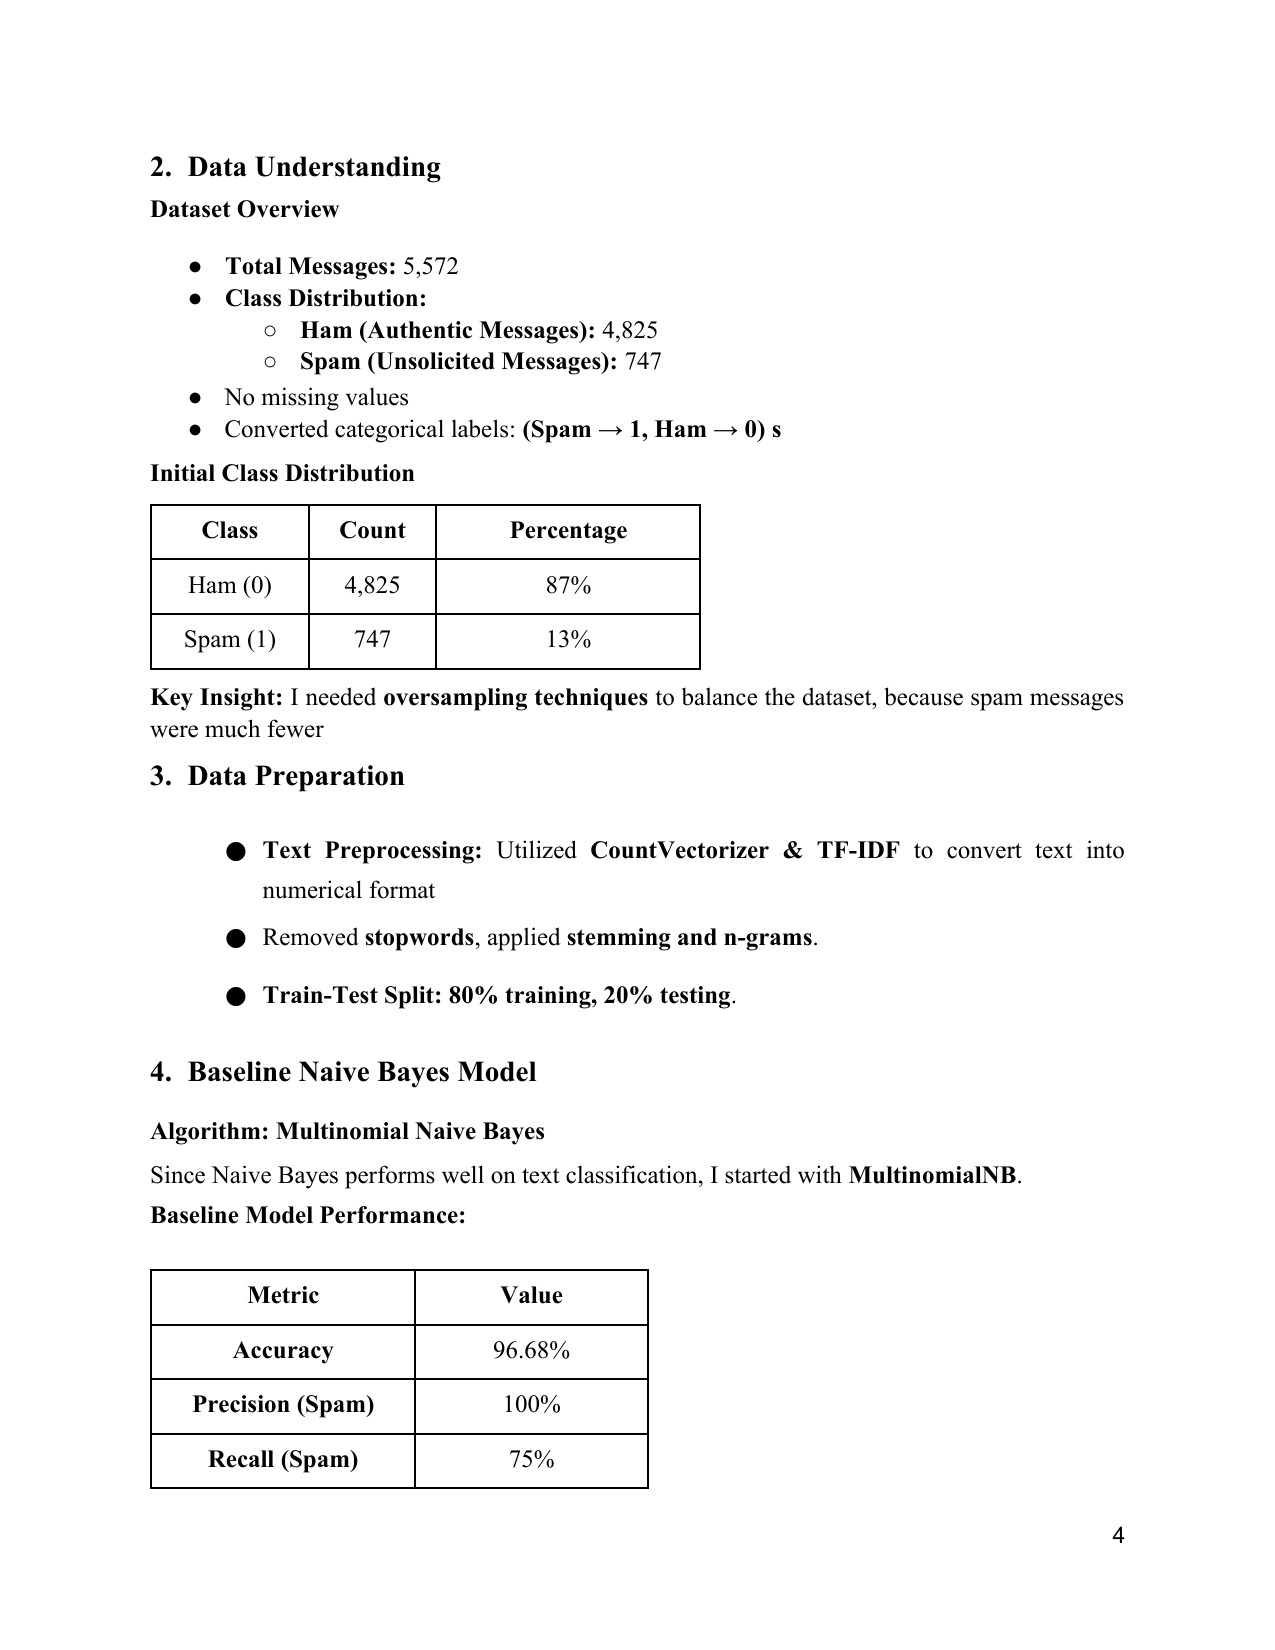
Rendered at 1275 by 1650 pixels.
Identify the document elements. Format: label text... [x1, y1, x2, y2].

table_cell 100% [416, 1380, 647, 1433]
text Key Insight: I needed oversampling techniques to balance the dataset, because spam messages were much fewer [150, 683, 1125, 742]
table_cell 13% [437, 615, 699, 668]
list Train-Test Split: 80% training, 20% testing. [225, 967, 1125, 1018]
subtitle Data Preparation [150, 759, 1125, 791]
table_header Metric [152, 1271, 414, 1324]
subtitle Algorithm: Multinomial Naive Bayes [150, 1117, 1125, 1145]
table_cell 75% [416, 1435, 647, 1487]
subtitle Data Understanding [150, 150, 1125, 182]
table_cell 96.68% [416, 1326, 647, 1378]
list Ham (Authentic Messages): 4,825 [262, 316, 1125, 343]
table_cell Spam (1) [152, 615, 308, 668]
list Total Messages: 5,572 [187, 252, 1125, 280]
table_header Class [152, 506, 308, 558]
table_cell Accuracy [152, 1326, 414, 1378]
table_header Value [416, 1271, 647, 1324]
table_cell 747 [310, 615, 435, 668]
subtitle Baseline Naive Bayes Model [150, 1055, 1125, 1087]
list Removed stopwords, applied stemming and n-grams. [225, 908, 1125, 959]
subtitle Initial Class Distribution [150, 459, 1125, 487]
list No missing values [187, 383, 1125, 411]
table_cell 87% [437, 560, 699, 613]
table_cell Recall (Spam) [152, 1435, 414, 1487]
subtitle Baseline Model Performance: [150, 1201, 1125, 1229]
list Converted categorical labels: (Spam → 1, Ham → 0) s [187, 415, 1125, 443]
text Since Naive Bayes performs well on text classification, I started with MultinomialNB. [150, 1161, 1125, 1189]
table_cell 4,825 [310, 560, 435, 613]
table_header Percentage [437, 506, 699, 558]
subtitle Dataset Overview [150, 195, 1125, 223]
table_header Count [310, 506, 435, 558]
table_cell Precision (Spam) [152, 1380, 414, 1433]
table_cell Ham (0) [152, 560, 308, 613]
list Spam (Unsolicited Messages): 747 [262, 347, 1125, 375]
list Class Distribution: [187, 284, 1125, 312]
list Text Preprocessing: Utilized CountVectorizer & TF-IDF to convert text into numerical format [225, 821, 1125, 904]
